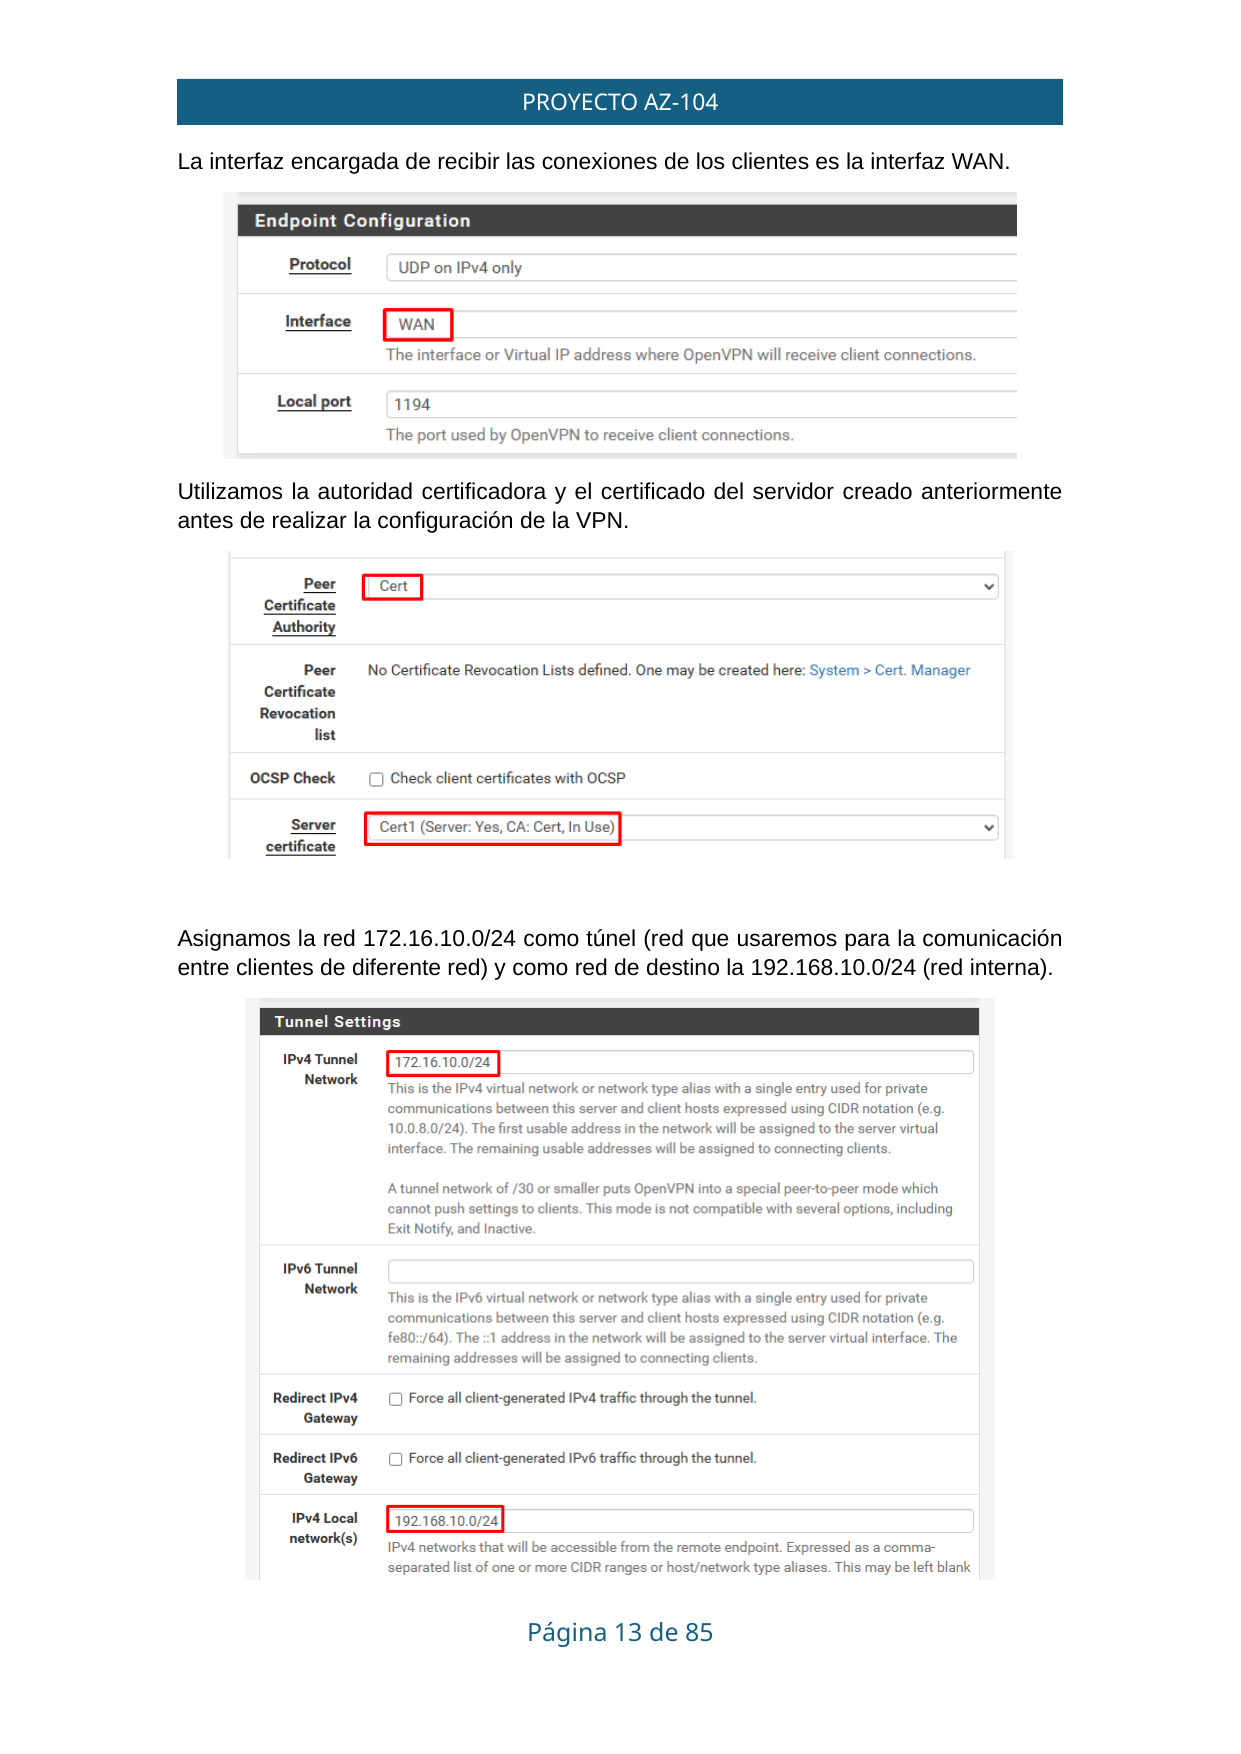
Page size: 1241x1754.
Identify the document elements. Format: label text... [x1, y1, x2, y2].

text La interfaz encargada de recibir las conexiones de los clientes es la interfaz WAN. [177, 148, 1063, 174]
picture [226, 551, 1014, 859]
picture [245, 998, 995, 1580]
picture [223, 192, 1017, 459]
text Utilizamos la autoridad certificadora y el certificado del servidor creado anteriormente antes de realizar la configuración de la VPN. [177, 478, 1063, 533]
text Asignamos la red 172.16.10.0/24 como túnel (red que usaremos para la comunicación entre clientes de diferente red) y como red de destino la 192.168.10.0/24 (red interna). [177, 925, 1063, 980]
